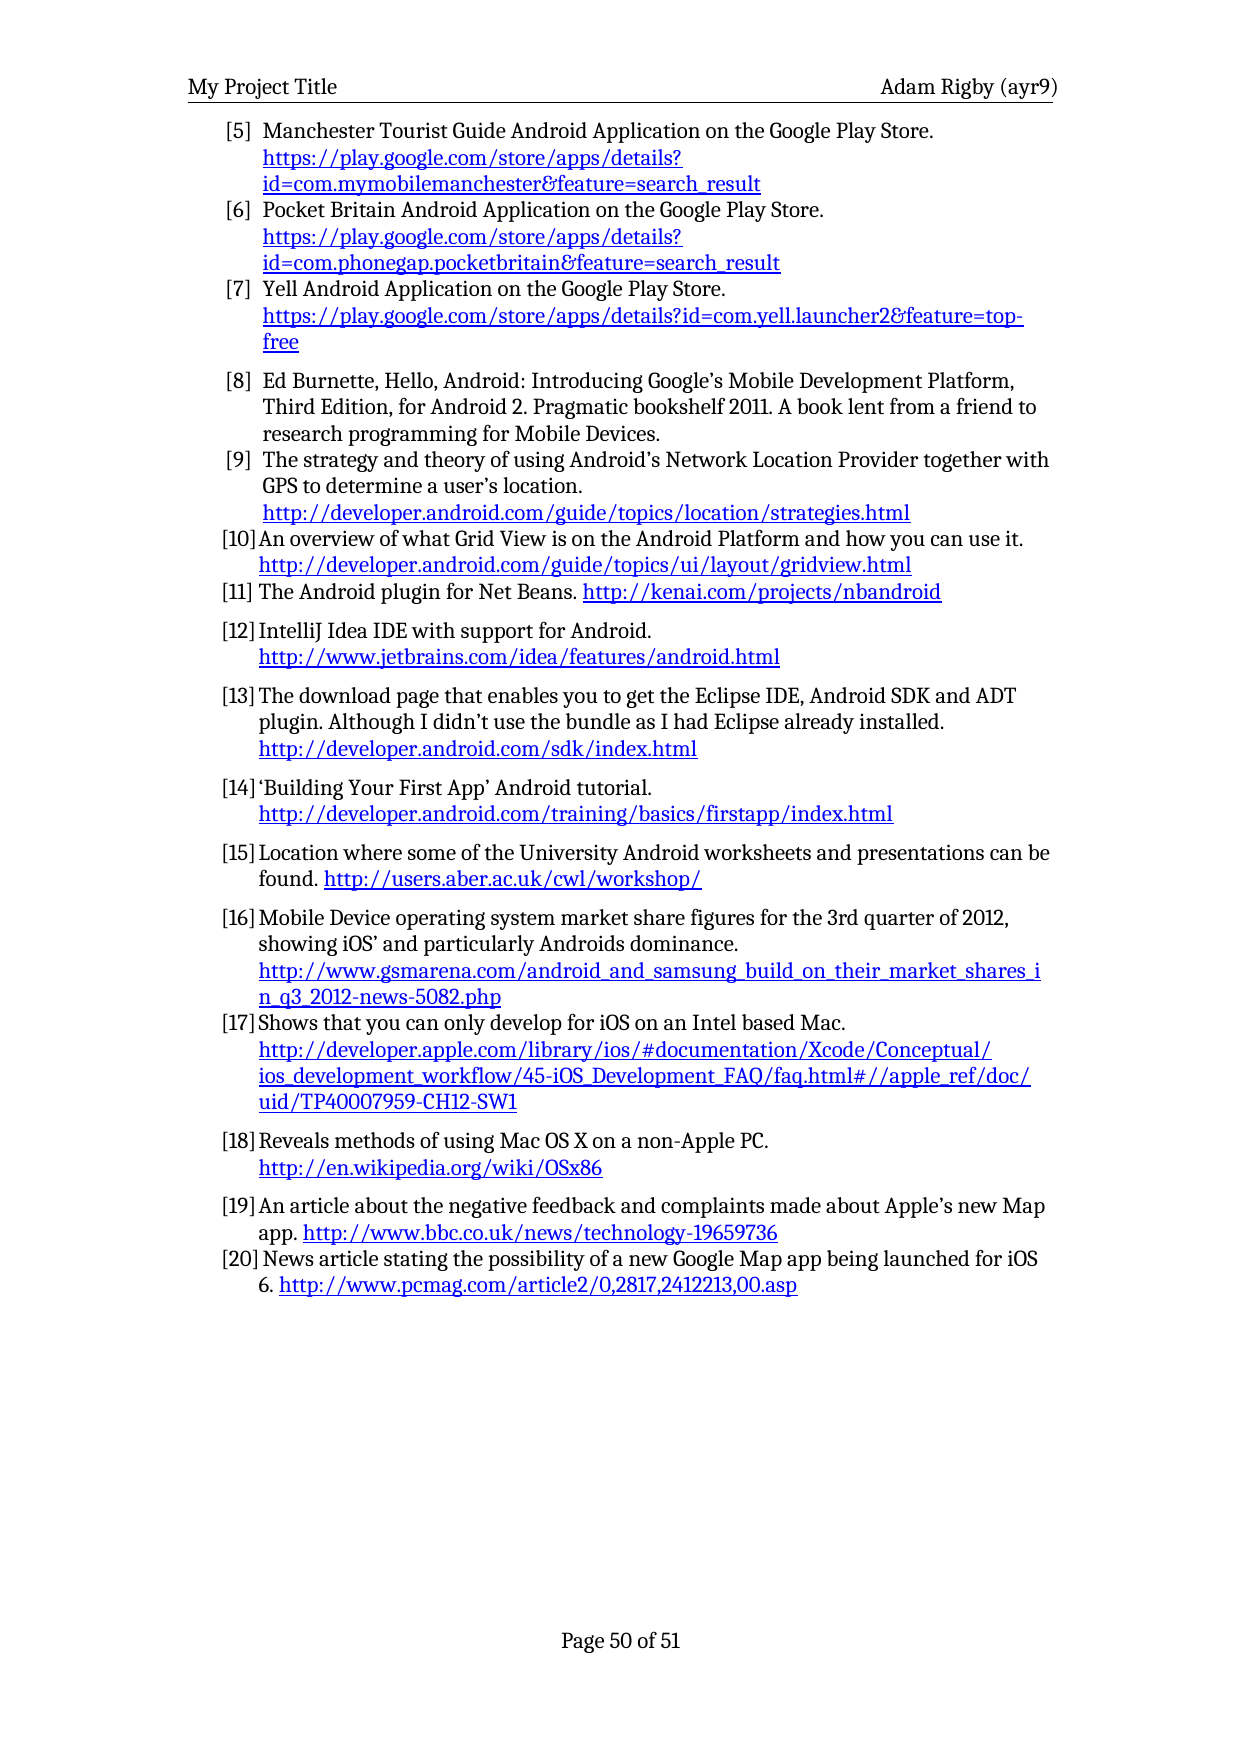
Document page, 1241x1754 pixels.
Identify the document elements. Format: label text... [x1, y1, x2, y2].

list Manchester Tourist Guide Android Application on the Google Play Store. https://play.google.com/store/apps/details?id=com.mymobilemanchester&feature=search_result [225, 118, 1053, 197]
list Yell Android Application on the Google Play Store. https://play.google.com/store/apps/details?id=com.yell.launcher2&feature=top-free [225, 276, 1053, 355]
list The Android plugin for Net Beans. http://kenai.com/projects/nbandroid [221, 579, 1053, 605]
list Shows that you can only develop for iOS on an Intel based Mac. http://developer.apple.com/library/ios/#documentation/Xcode/Conceptual/ios_development_workflow/45-iOS_Development_FAQ/faq.html#//apple_ref/doc/uid/TP40007959-CH12-SW1 [221, 1010, 1053, 1116]
list The strategy and theory of using Android’s Network Location Provider together with GPS to determine a user’s location. http://developer.android.com/guide/topics/location/strategies.html [225, 447, 1053, 526]
list IntelliJ Idea IDE with support for Android. http://www.jetbrains.com/idea/features/android.html [221, 617, 1053, 670]
list Mobile Device operating system market share figures for the 3rd quarter of 2012, showing iOS’ and particularly Androids dominance. http://www.gsmarena.com/android_and_samsung_build_on_their_market_shares_in_q3_2012-news-5082.php [221, 905, 1053, 1010]
list News article stating the possibility of a new Google Map app being launched for iOS 6. http://www.pcmag.com/article2/0,2817,2412213,00.asp [221, 1246, 1053, 1299]
list ‘Building Your First App’ Android tutorial. http://developer.android.com/training/basics/firstapp/index.html [221, 774, 1053, 827]
list An overview of what Grid View is on the Android Platform and how you can use it. http://developer.android.com/guide/topics/ui/layout/gridview.html [221, 526, 1053, 579]
list Reveals methods of using Mac OS X on a non-Apple PC. http://en.wikipedia.org/wiki/OSx86 [221, 1128, 1053, 1181]
list An article about the negative feedback and complaints made about Apple’s new Map app. http://www.bbc.co.uk/news/technology-19659736 [221, 1193, 1053, 1246]
list Ed Burnette, Hello, Android: Introducing Google’s Mobile Development Platform, Third Edition, for Android 2. Pragmatic bookshelf 2011. A book lent from a friend to research programming for Mobile Devices. [225, 368, 1053, 447]
list The download page that enables you to get the Eclipse IDE, Android SDK and ADT plugin. Although I didn’t use the bundle as I had Eclipse already installed. http://developer.android.com/sdk/index.html [221, 683, 1053, 762]
list Location where some of the University Android worksheets and presentations can be found. http://users.aber.ac.uk/cwl/workshop/ [221, 839, 1053, 892]
list Pocket Britain Android Application on the Google Play Store. https://play.google.com/store/apps/details?id=com.phonegap.pocketbritain&feature=search_result [225, 197, 1053, 276]
